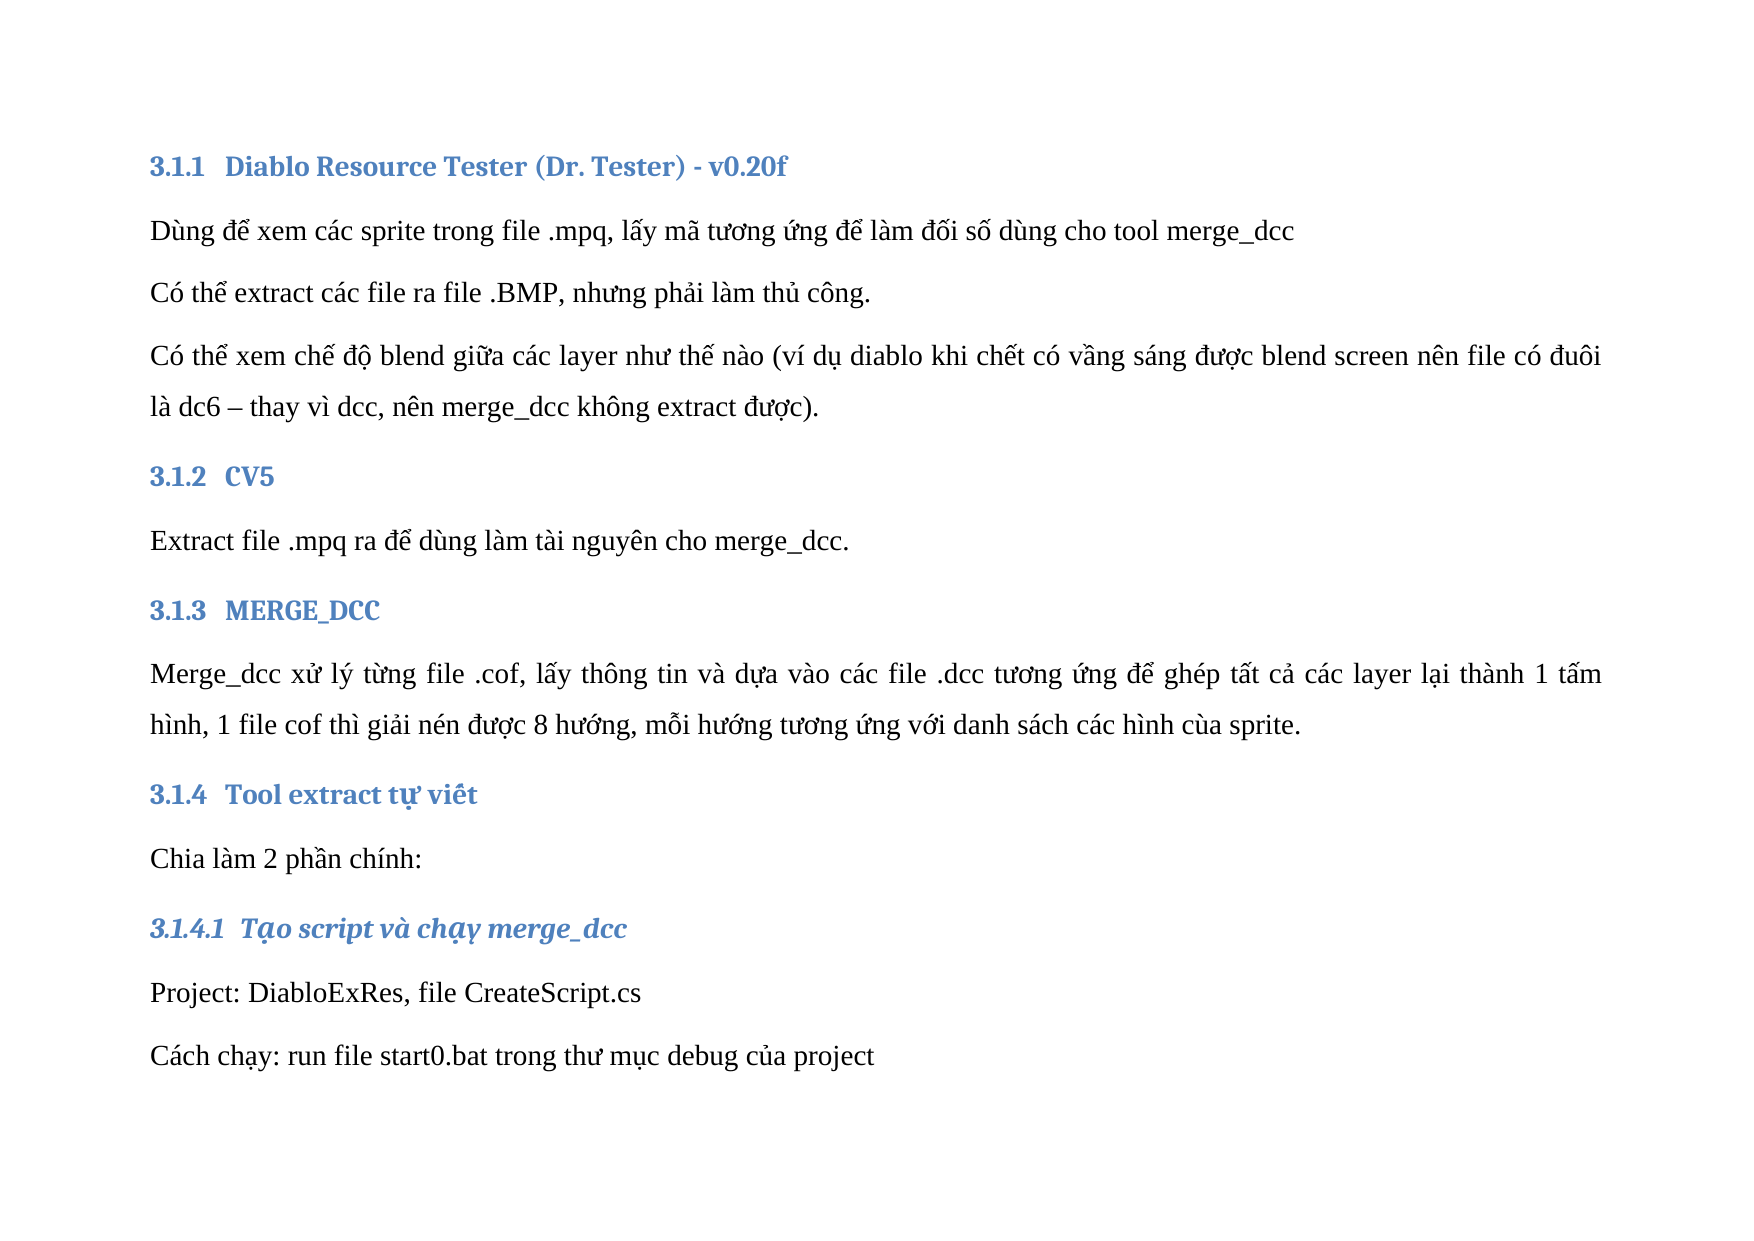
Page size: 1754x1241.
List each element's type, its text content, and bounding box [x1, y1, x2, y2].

subtitle Tạo script và chạy merge_dcc [150, 912, 1604, 946]
subtitle MERGE_DCC [150, 594, 1604, 627]
text Dùng để xem các sprite trong file .mpq, lấy mã tương ứng để làm đối số dùng cho tool merge_dcc [150, 213, 1604, 246]
subtitle Diablo Resource Tester (Dr. Tester) - v0.20f [150, 150, 1604, 183]
subtitle CV5 [150, 460, 1604, 493]
text Project: DiabloExRes, file CreateScript.cs [150, 975, 1604, 1008]
subtitle Tool extract tự viết [150, 778, 1604, 812]
text Có thể extract các file ra file .BMP, nhưng phải làm thủ công. [150, 276, 1604, 309]
text Cách chạy: run file start0.bat trong thư mục debug của project [150, 1038, 1604, 1071]
text Merge_dcc xử lý từng file .cof, lấy thông tin và dựa vào các file .dcc tương ứng để ghép tất cả các layer lại thành 1 tấm hình, 1 file cof thì giải nén được 8 hướng, mỗi hướng tương ứng với danh sách các hình cùa sprite. [150, 657, 1604, 741]
text Extract file .mpq ra để dùng làm tài nguyên cho merge_dcc. [150, 523, 1604, 556]
text Chia làm 2 phần chính: [150, 841, 1604, 874]
text Có thể xem chế độ blend giữa các layer như thế nào (ví dụ diablo khi chết có vầng sáng được blend screen nên file có đuôi là dc6 – thay vì dcc, nên merge_dcc không extract được). [150, 338, 1604, 422]
